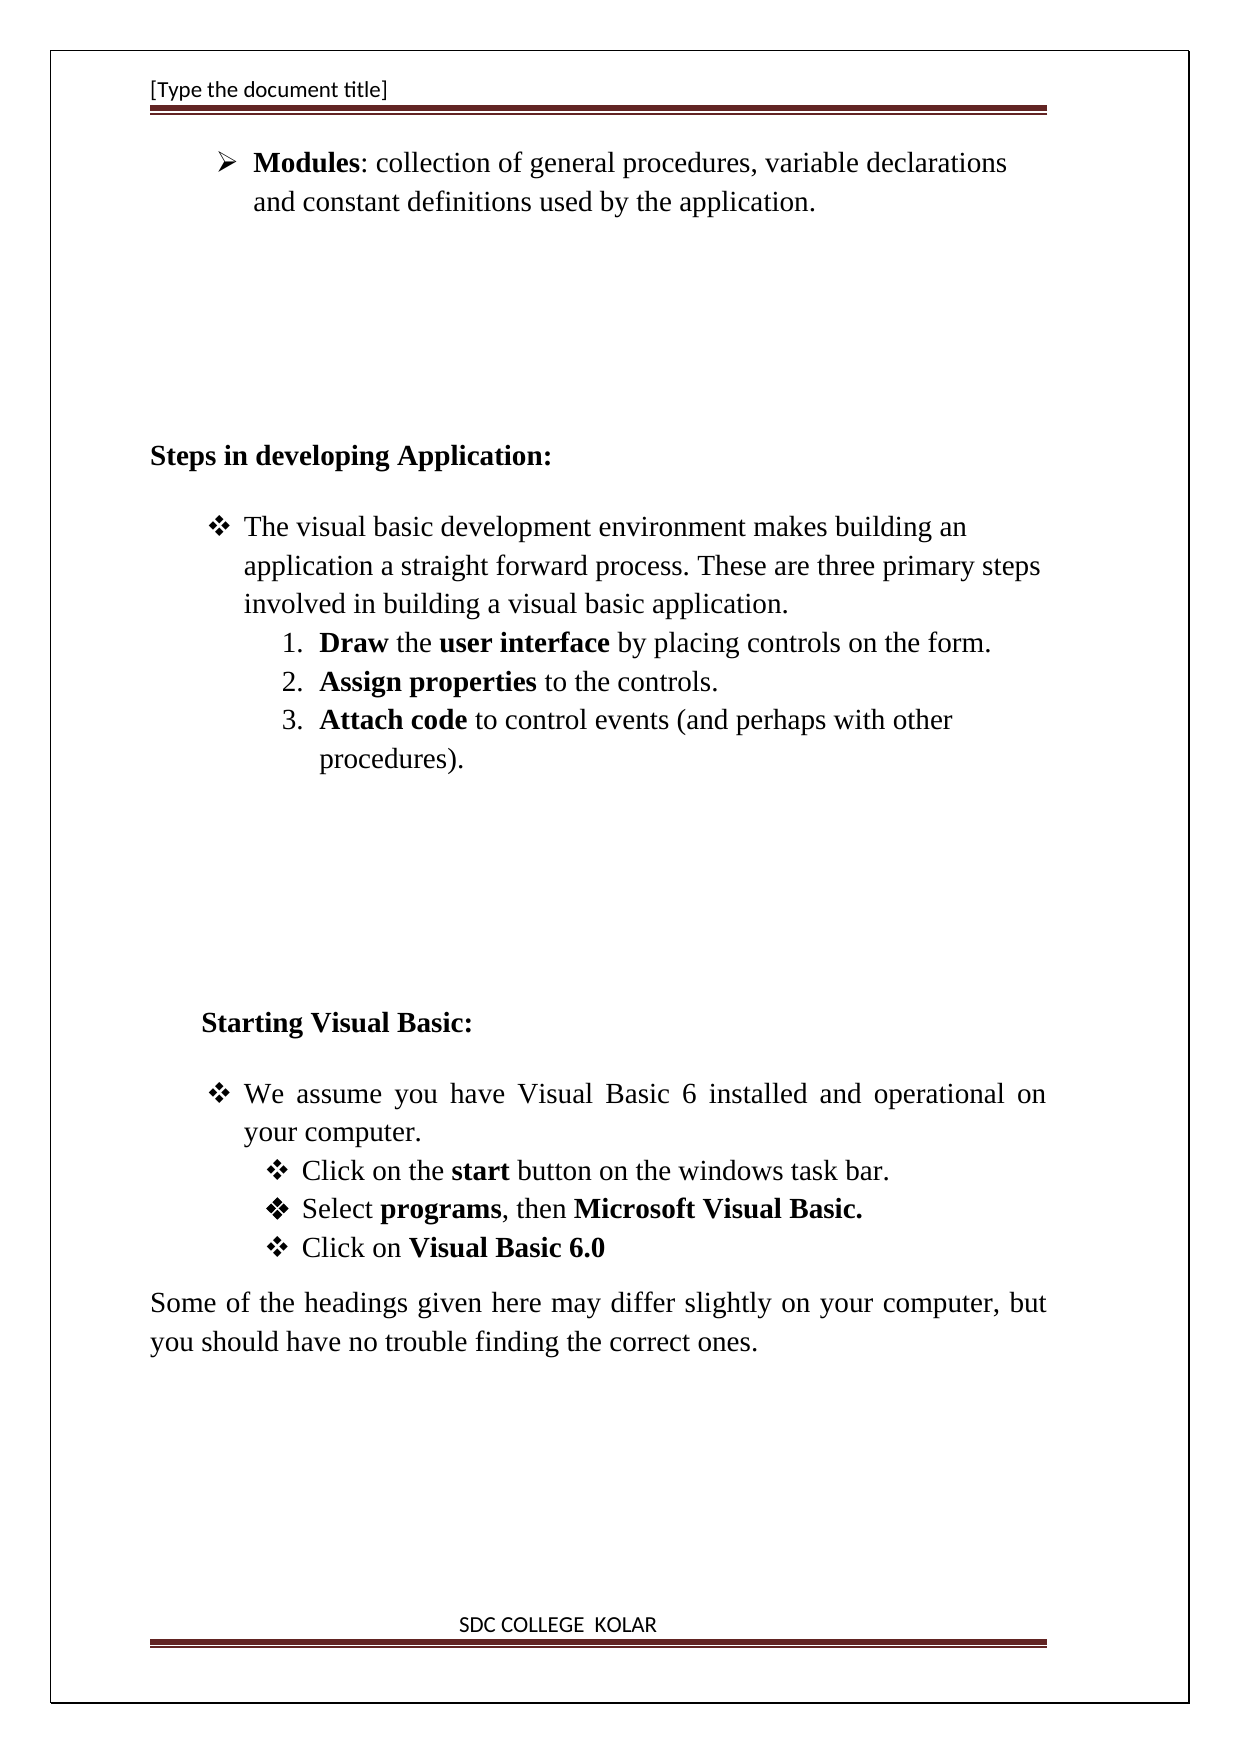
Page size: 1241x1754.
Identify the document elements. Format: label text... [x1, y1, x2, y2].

list Click on Visual Basic 6.0 [264, 1230, 1047, 1264]
list The visual basic development environment makes building an application a straight forward process. These are three primary steps involved in building a visual basic application. [206, 509, 1047, 620]
text Some of the headings given here may differ slightly on your computer, but you should have no trouble finding the correct ones. [150, 1286, 1047, 1358]
text Steps in developing Application: [150, 438, 1047, 472]
list Modules: collection of general procedures, variable declarations and constant definitions used by the application. [216, 145, 1047, 217]
text Starting Visual Basic: [150, 1005, 1047, 1038]
list Click on the start button on the windows task bar. [264, 1153, 1047, 1187]
list Assign properties to the controls. [282, 664, 1047, 697]
list Draw the user interface by placing controls on the form. [282, 625, 1047, 659]
list We assume you have Visual Basic 6 installed and operational on your computer. [206, 1076, 1047, 1148]
list Attach code to control events (and perhaps with other procedures). [282, 702, 1047, 774]
list Select programs, then Microsoft Visual Basic. [264, 1192, 1047, 1225]
